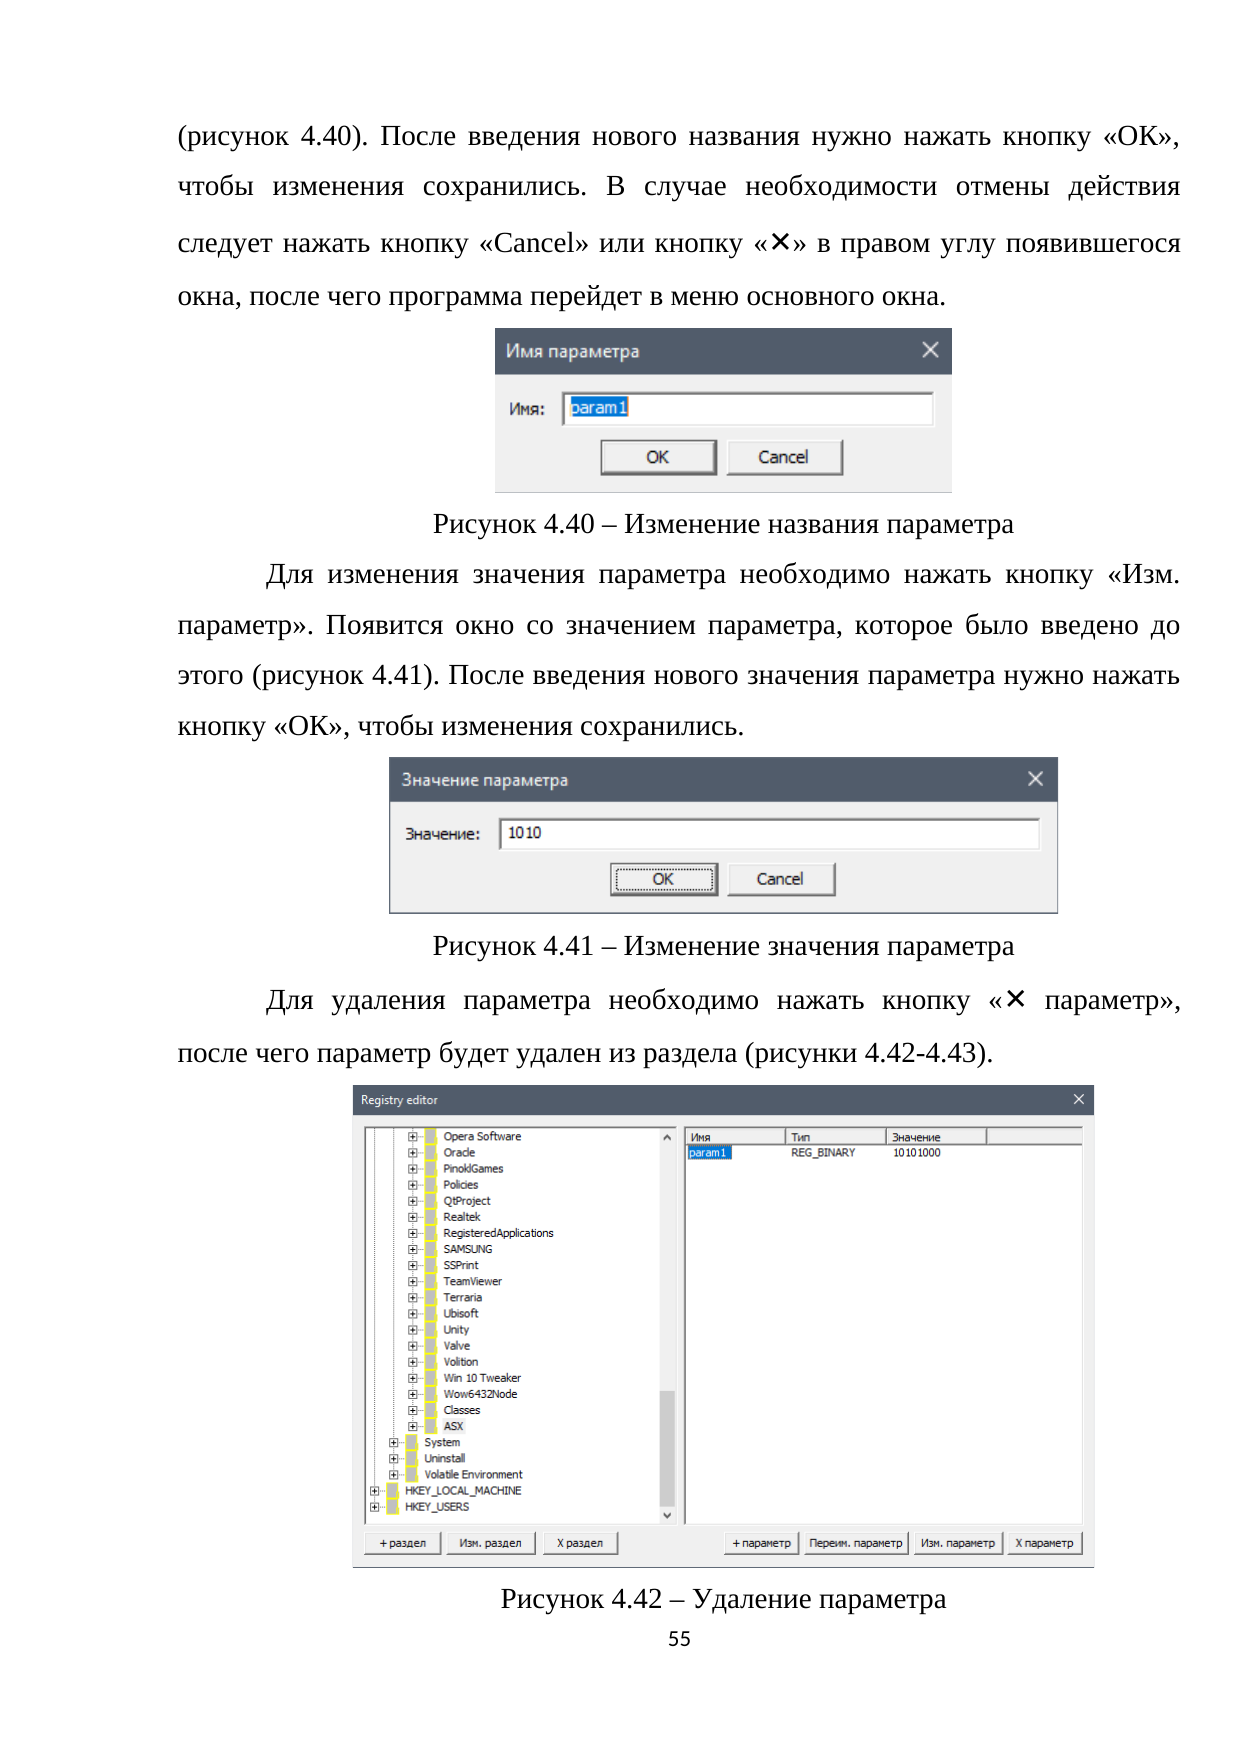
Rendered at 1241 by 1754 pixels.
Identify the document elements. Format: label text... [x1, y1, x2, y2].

picture [389, 757, 1059, 914]
text Рисунок 4.41 – Изменение значения параметра [177, 928, 1181, 961]
text Для удаления параметра необходимо нажать кнопку «✕ параметр», после чего параметр будет удален из раздела (рисунки 4.42-4.43). [177, 978, 1181, 1068]
picture [352, 1085, 1095, 1568]
text Рисунок 4.42 – Удаление параметра [177, 1581, 1181, 1615]
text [177, 118, 1181, 312]
text Для изменения значения параметра необходимо нажать кнопку «Изм. параметр». Появится окно со значением параметра, которое было введено до этого (рисунок 4.41). После введения нового значения параметра нужно нажать кнопку «ОК», чтобы изменения сохранились. [177, 557, 1181, 741]
text Рисунок 4.40 – Изменение названия параметра [177, 506, 1181, 540]
picture [495, 328, 952, 493]
